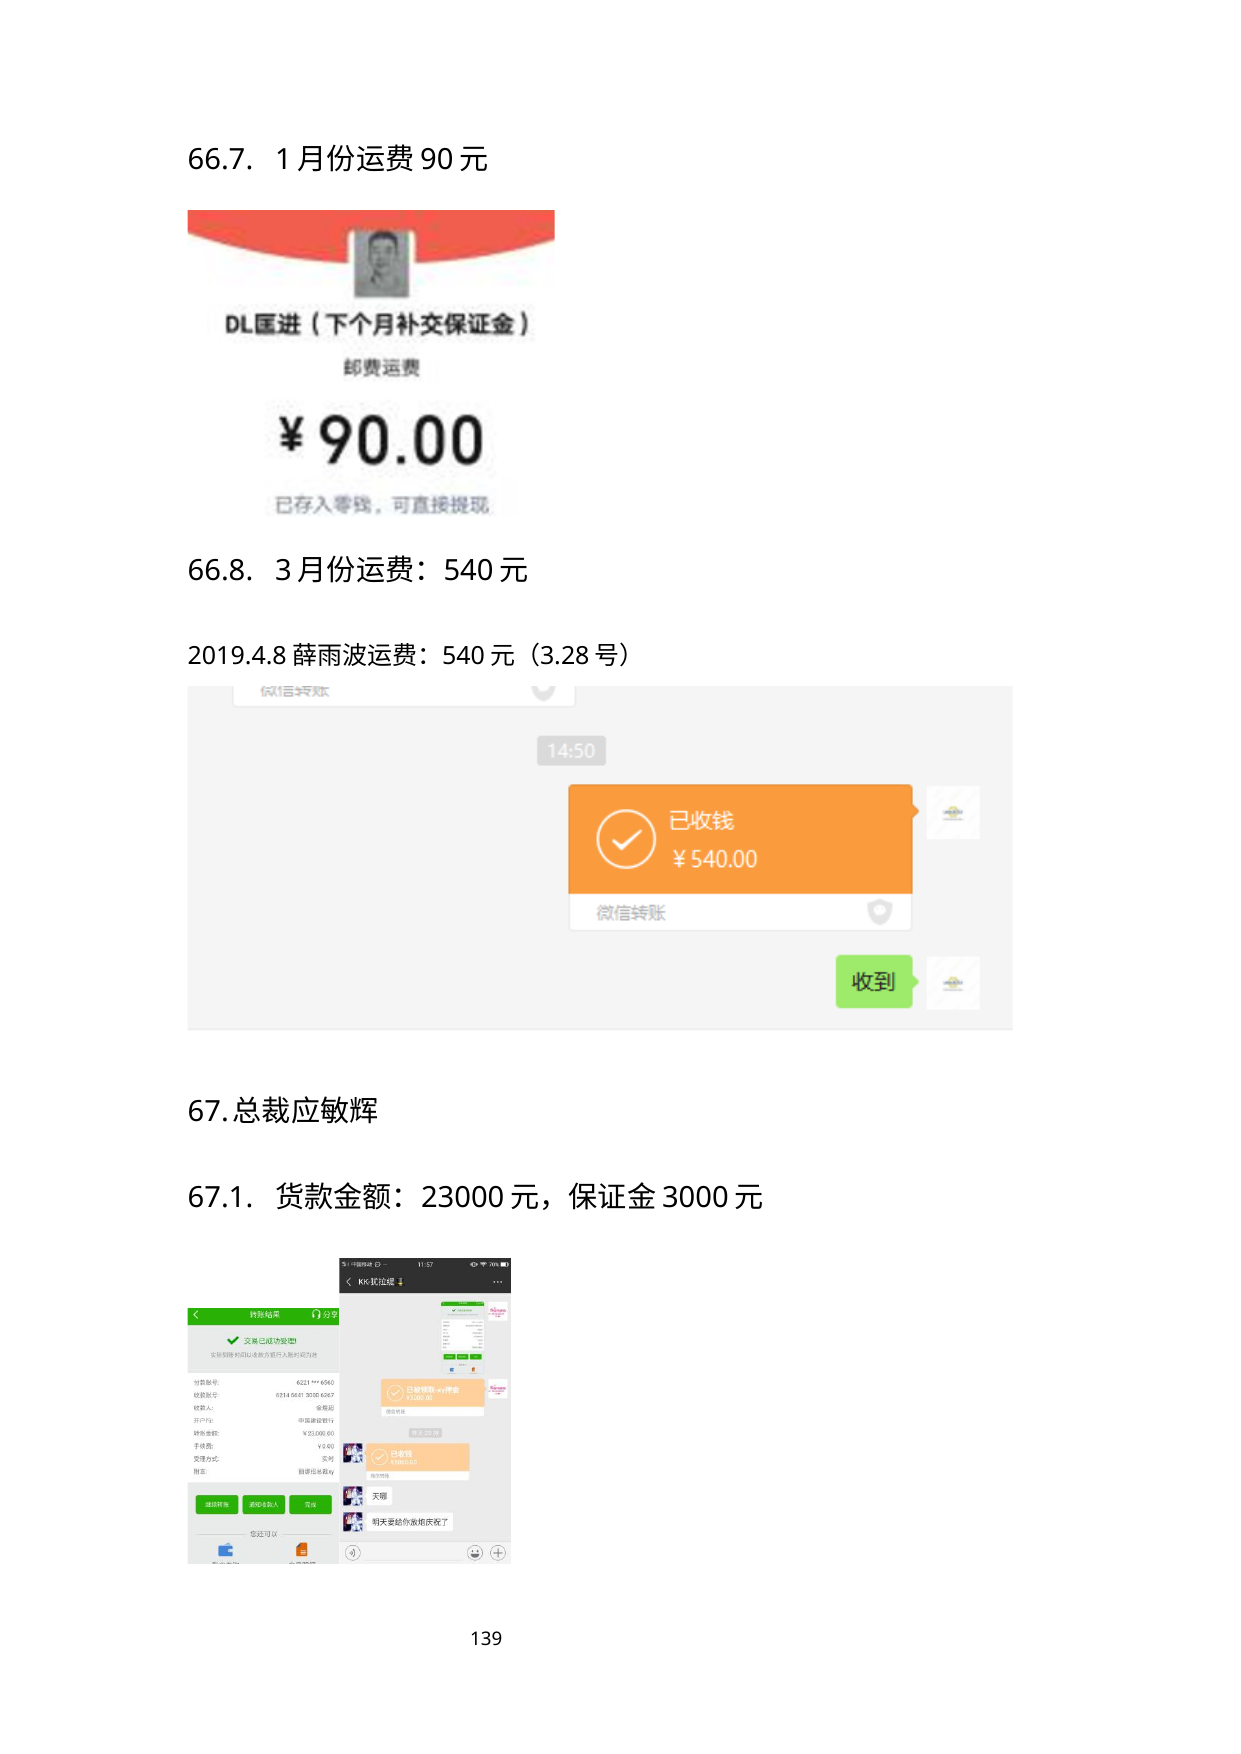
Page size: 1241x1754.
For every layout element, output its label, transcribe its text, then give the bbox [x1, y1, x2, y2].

picture [187, 686, 1013, 1046]
subtitle 3月份运费：540元 [187, 535, 1053, 600]
text 2019.4.8薛雨波运费：540元（3.28号） [187, 621, 1053, 686]
subtitle 1月份运费90元 [187, 124, 1053, 189]
picture [187, 210, 555, 523]
subtitle 总裁应敏辉 [187, 1076, 1053, 1141]
picture [187, 1258, 511, 1564]
subtitle 货款金额：23000元，保证金3000元 [187, 1162, 1053, 1227]
